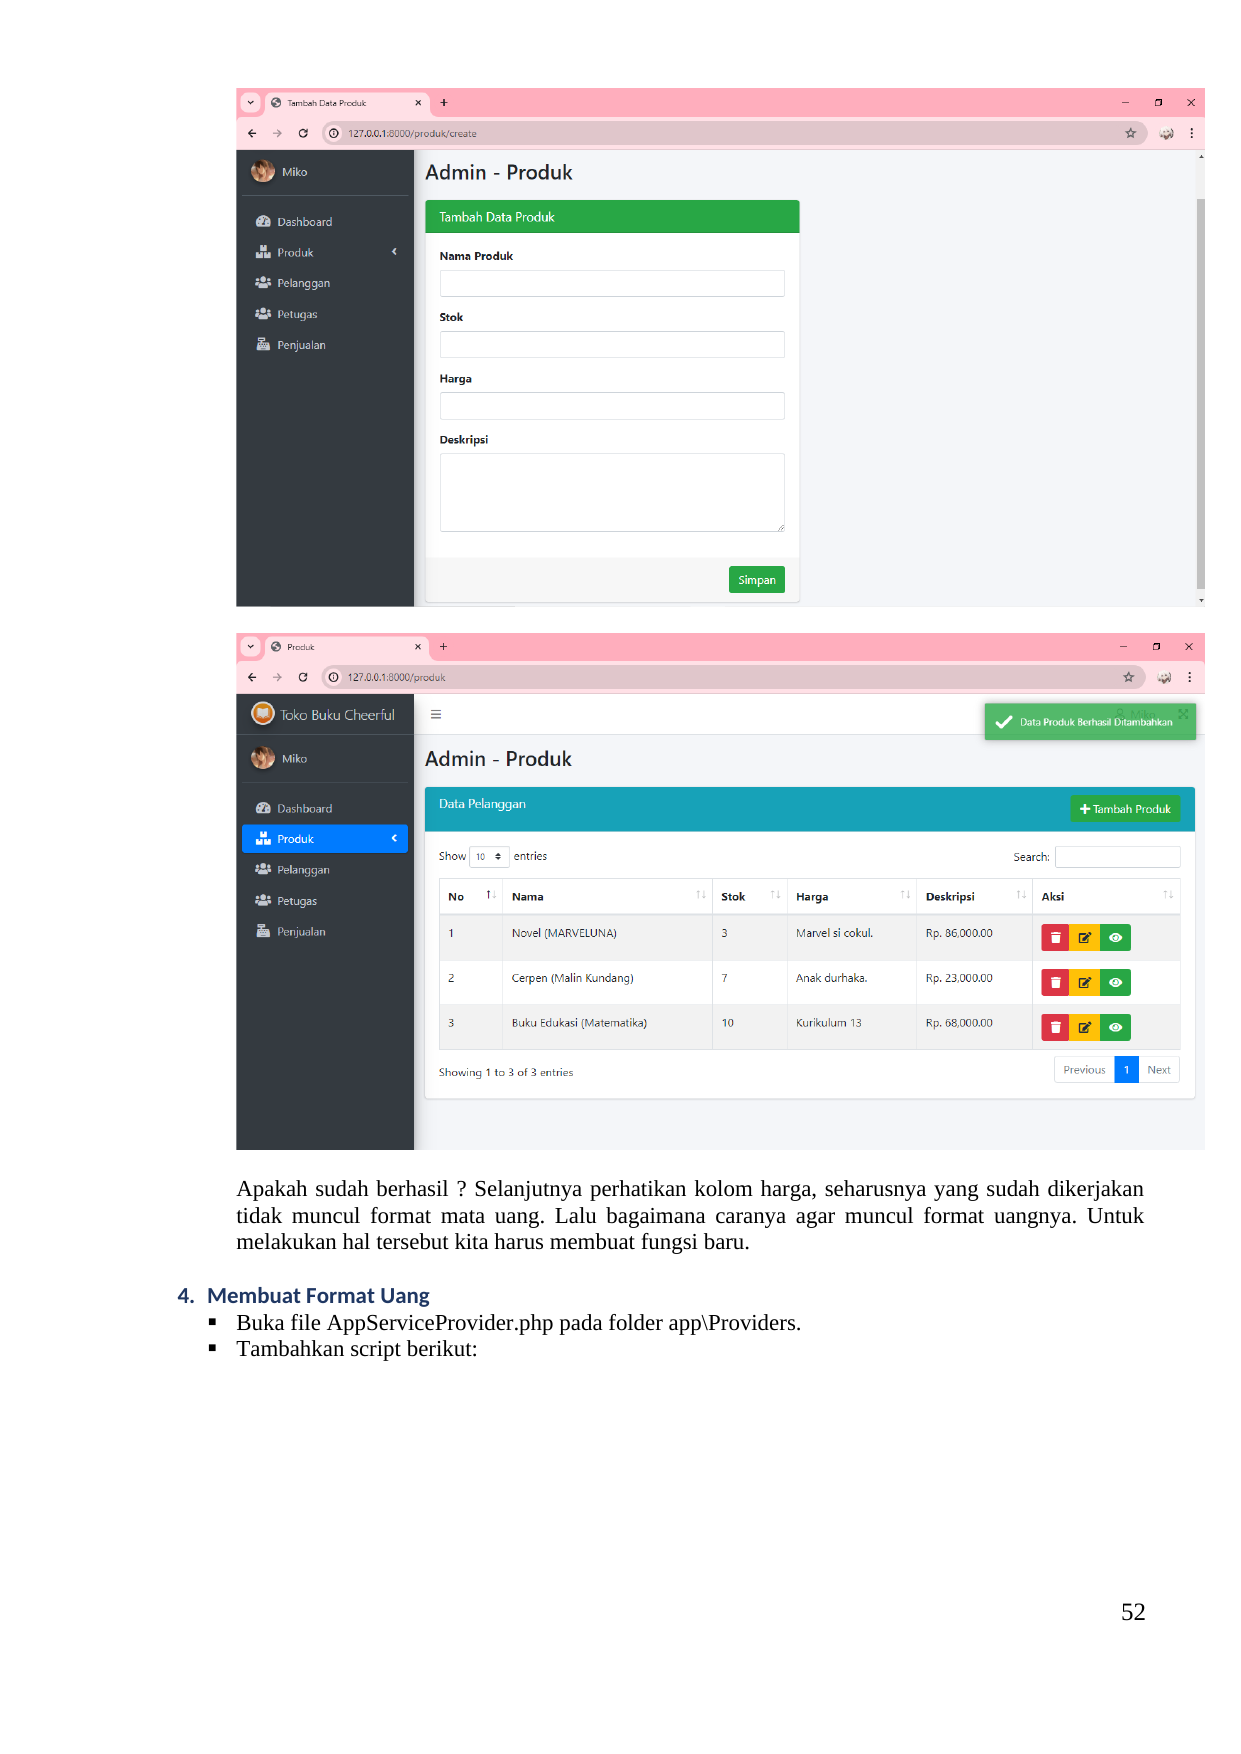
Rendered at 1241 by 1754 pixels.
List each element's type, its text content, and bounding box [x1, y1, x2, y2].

text Apakah sudah berhasil ? Selanjutnya perhatikan kolom harga, seharusnya yang sudah dikerjakan tidak muncul format mata uang. Lalu bagaimana caranya agar muncul format uangnya. Untuk melakukan hal tersebut kita harus membuat fungsi baru. [236, 1176, 1146, 1254]
list Buka file AppServiceProvider.php pada folder app\Providers. [207, 1309, 1146, 1335]
subtitle Membuat Format Uang [177, 1281, 1146, 1309]
picture [236, 633, 1205, 1150]
list Tambahkan script berikut: [207, 1335, 1146, 1362]
picture [236, 88, 1205, 607]
